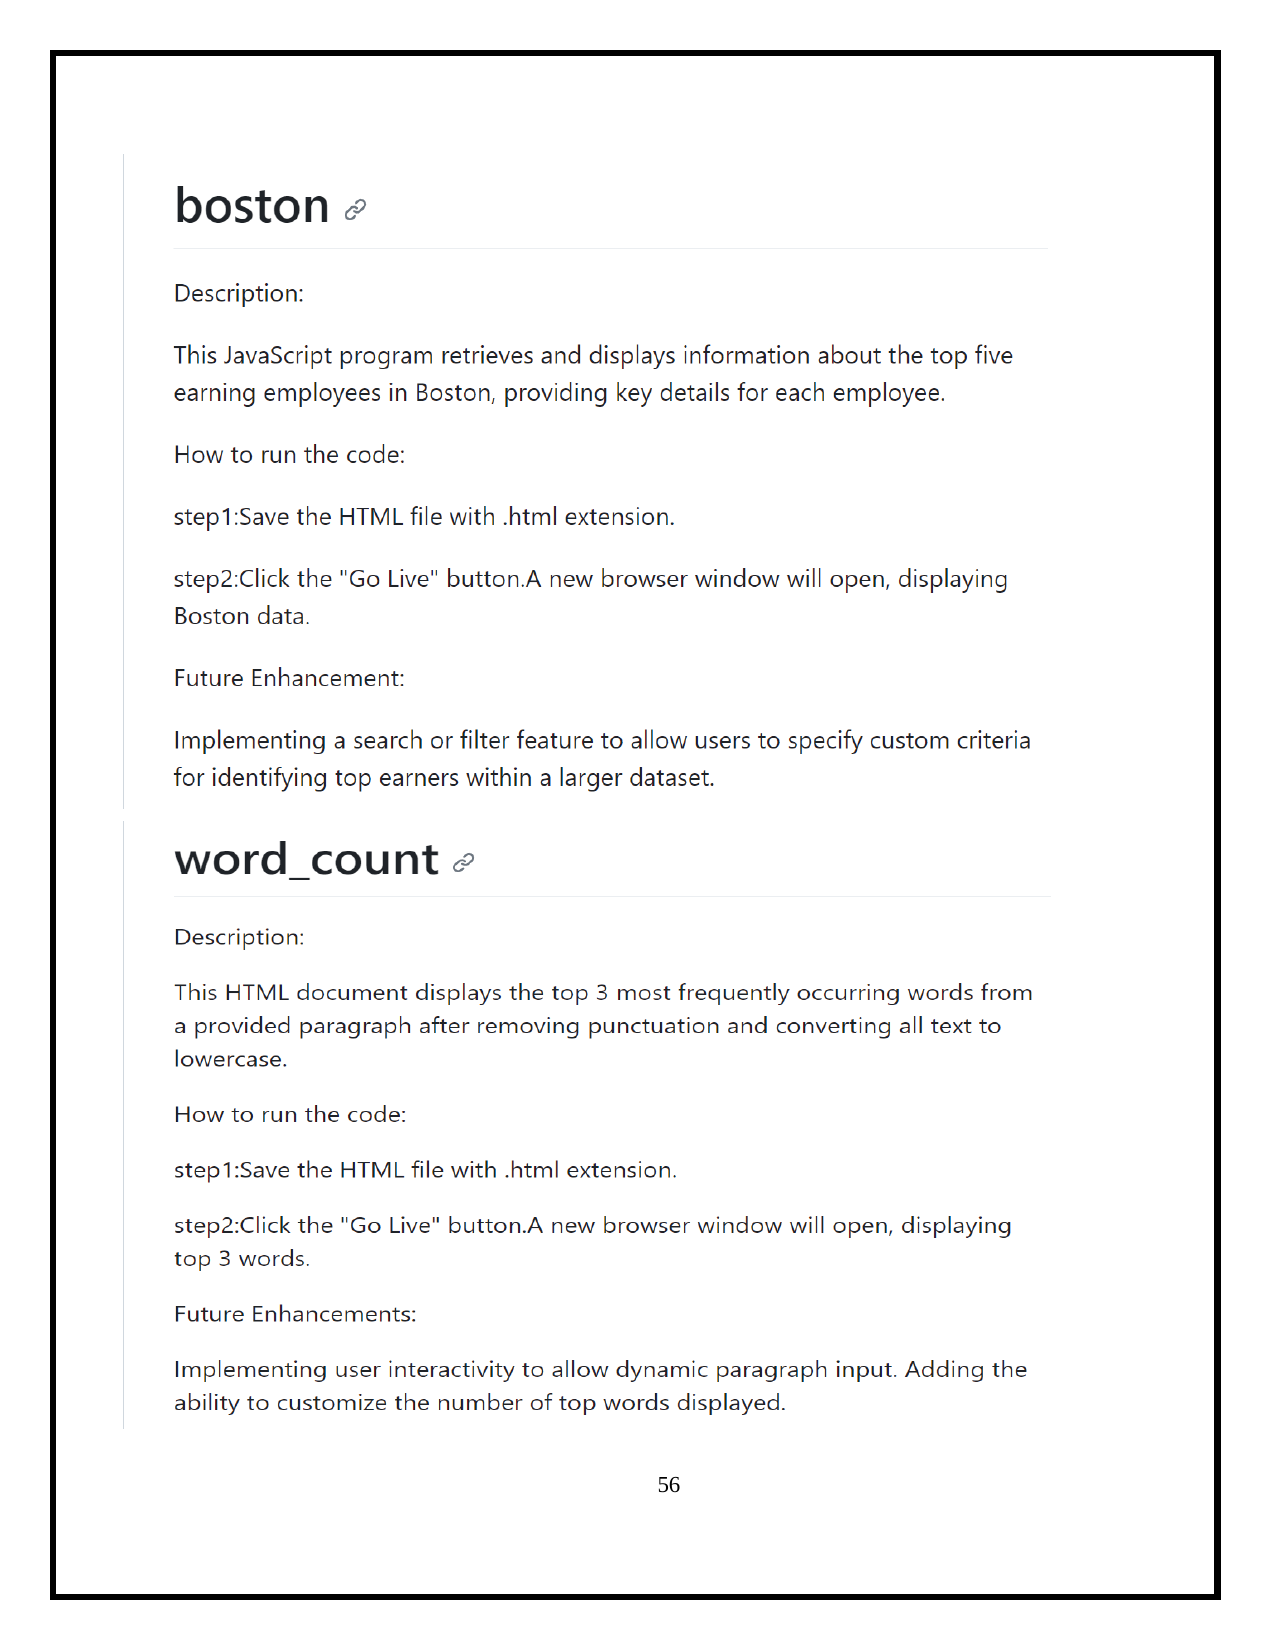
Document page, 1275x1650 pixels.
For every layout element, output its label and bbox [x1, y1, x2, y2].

picture [120, 154, 1091, 809]
picture [120, 821, 1096, 1429]
